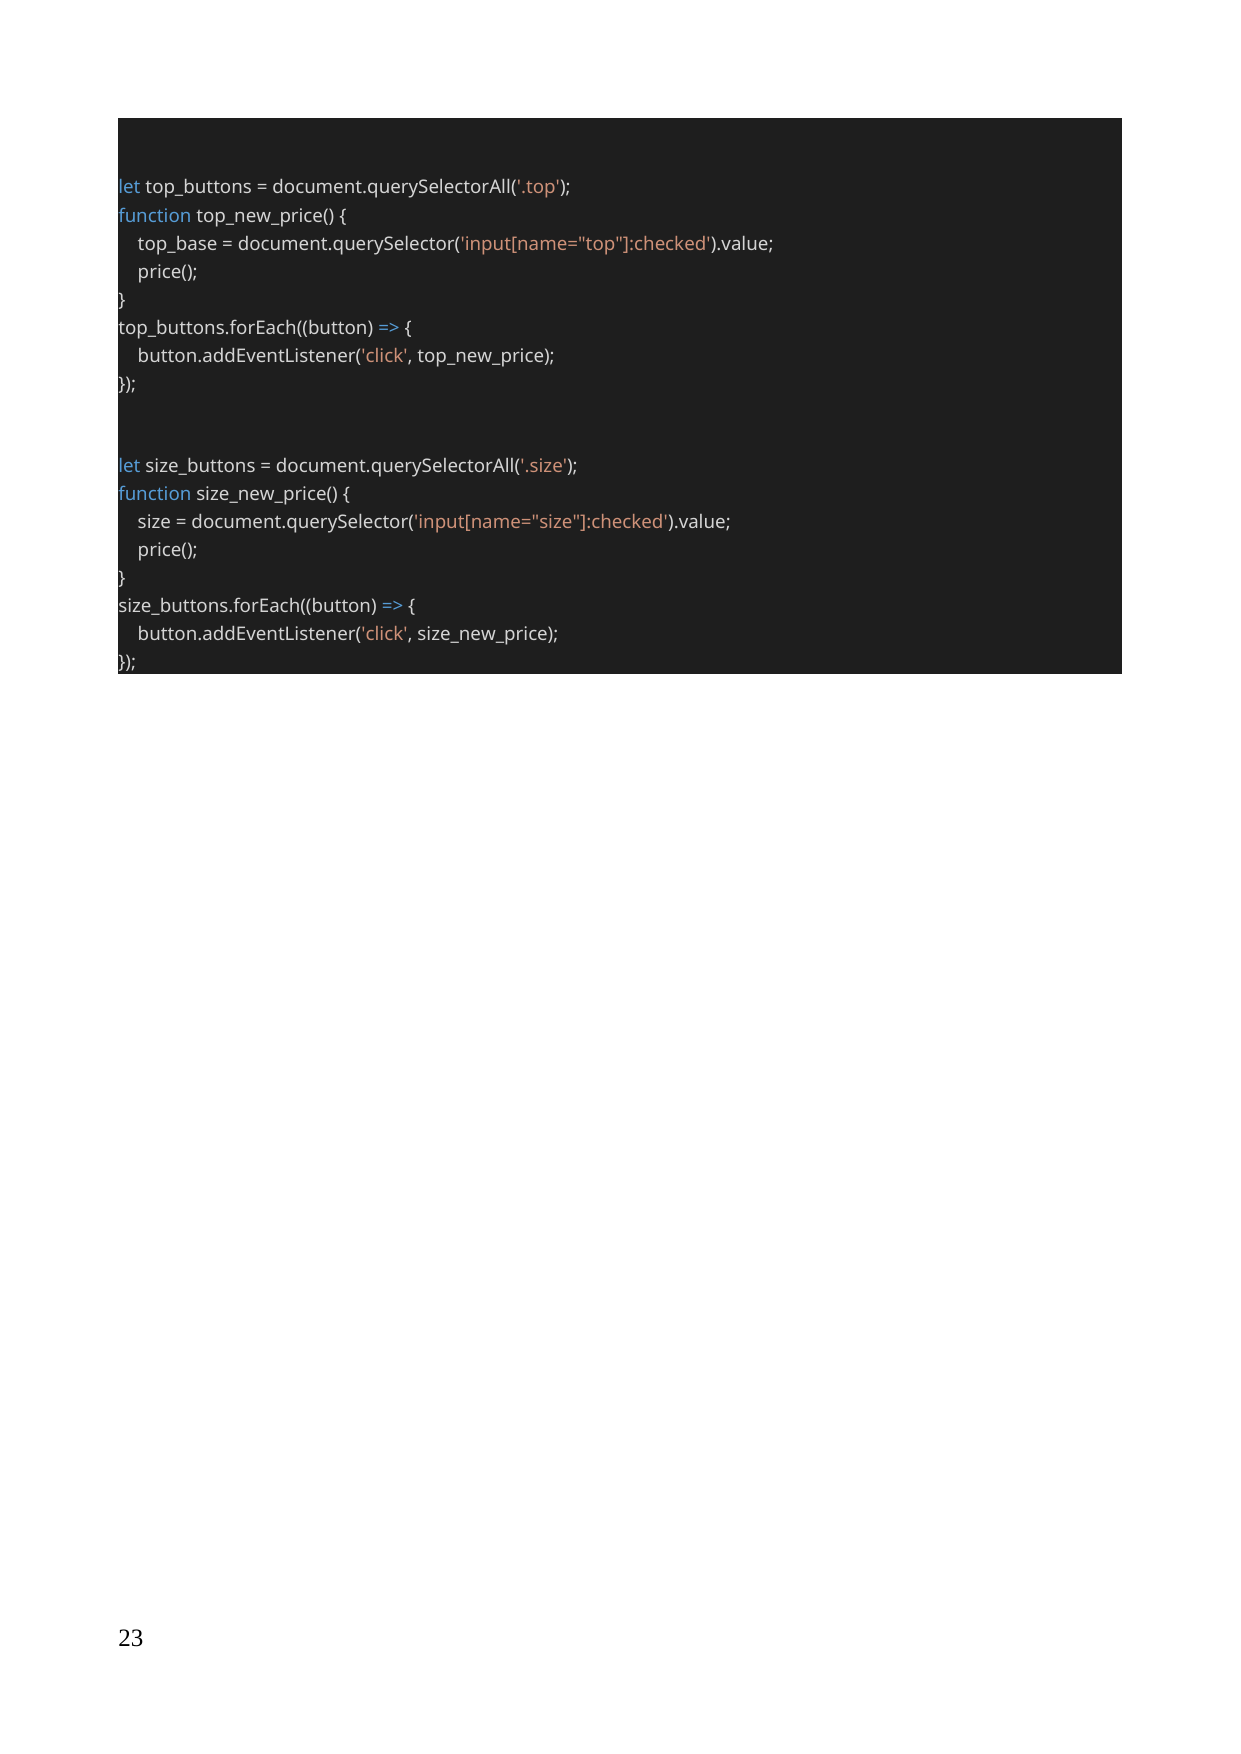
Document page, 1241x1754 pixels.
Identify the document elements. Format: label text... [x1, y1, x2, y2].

text } [118, 562, 1122, 590]
text }); [118, 368, 1122, 396]
text function size_new_price() { [118, 477, 1122, 506]
text button.addEventListener('click', size_new_price); [118, 618, 1122, 646]
text let top_buttons = document.querySelectorAll('.top'); [118, 171, 1122, 199]
text top_buttons.forEach((button) => { [118, 312, 1122, 340]
text button.addEventListener('click', top_new_price); [118, 340, 1122, 368]
text price(); [118, 534, 1122, 562]
text size_buttons.forEach((button) => { [118, 590, 1122, 618]
text }); [118, 646, 1122, 674]
text } [118, 284, 1122, 312]
text size = document.querySelector('input[name="size"]:checked').value; [118, 506, 1122, 534]
text top_base = document.querySelector('input[name="top"]:checked').value; [118, 227, 1122, 256]
text price(); [118, 256, 1122, 284]
text function top_new_price() { [118, 199, 1122, 227]
text let size_buttons = document.querySelectorAll('.size'); [118, 449, 1122, 477]
